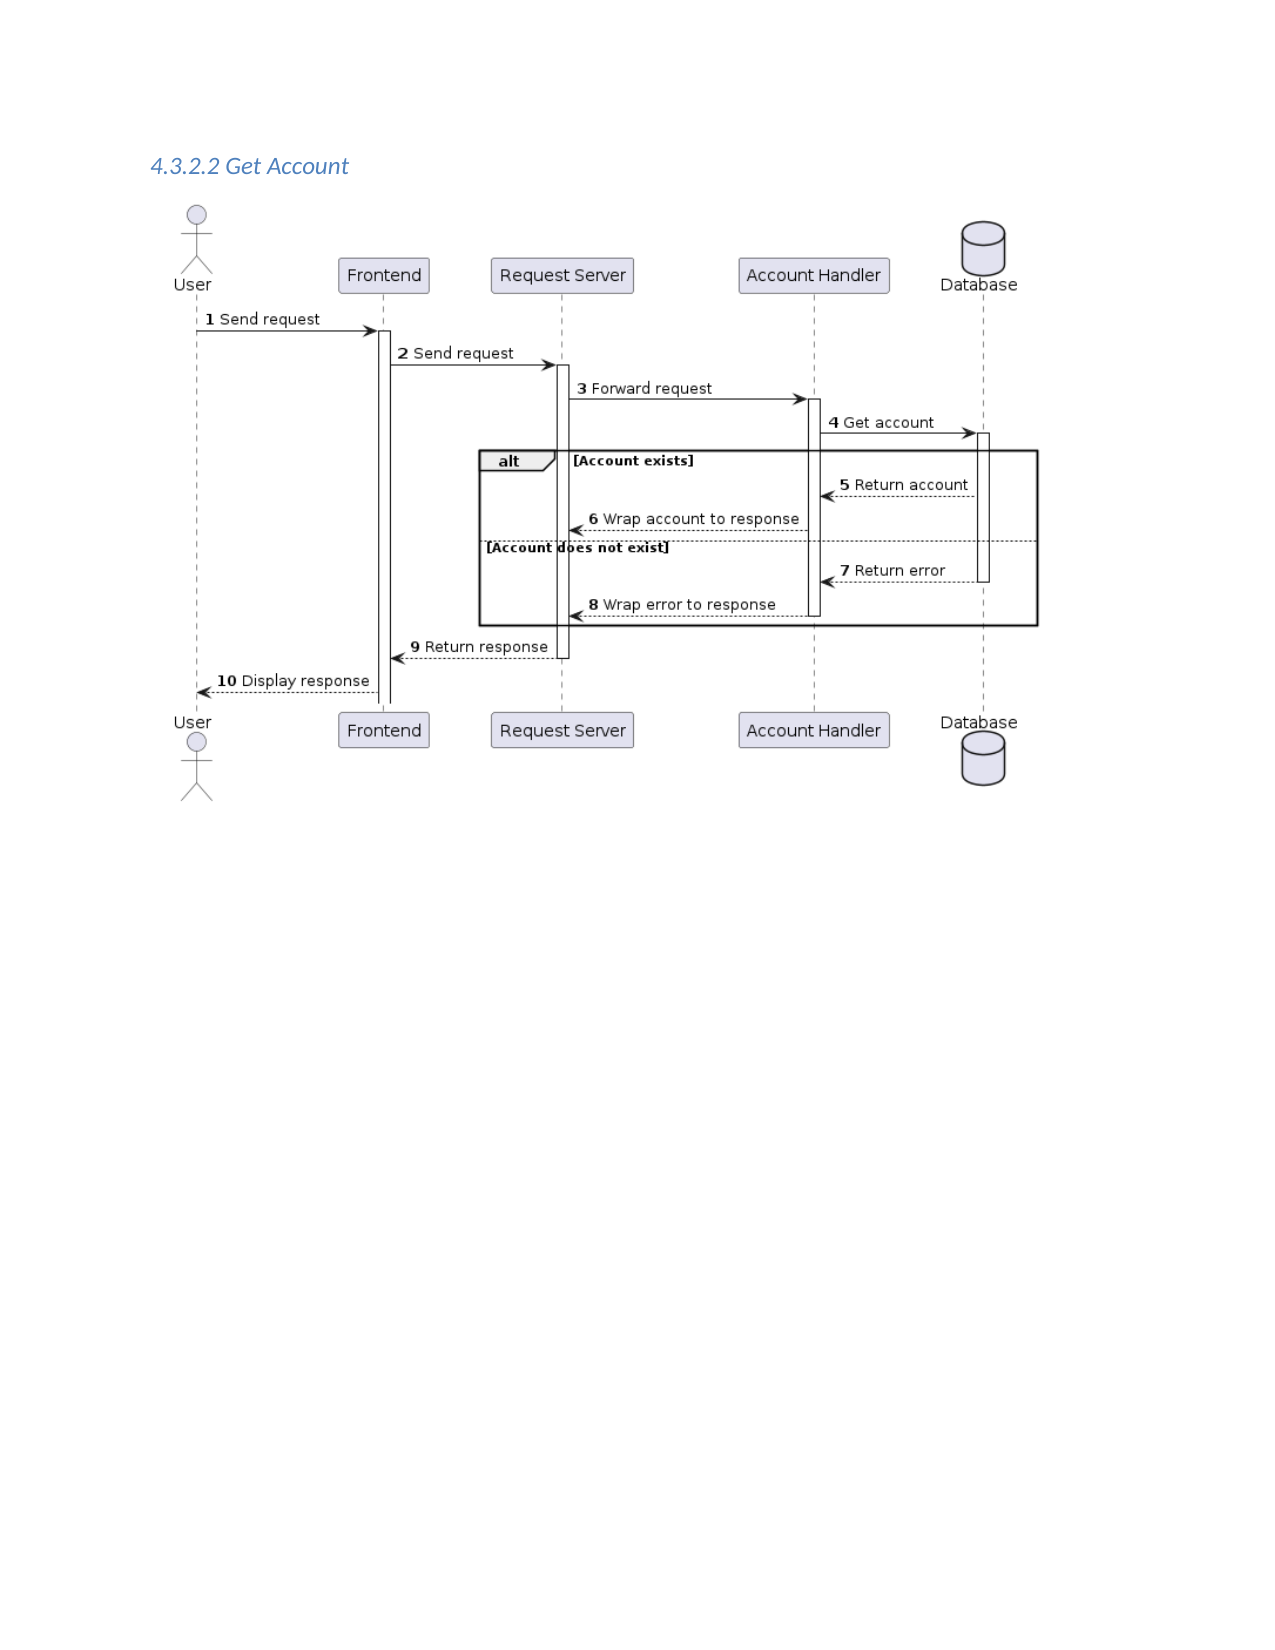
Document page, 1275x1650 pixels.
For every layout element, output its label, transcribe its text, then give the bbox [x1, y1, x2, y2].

subtitle 4.3.2.2 Get Account [150, 150, 1125, 181]
picture [168, 199, 1044, 807]
